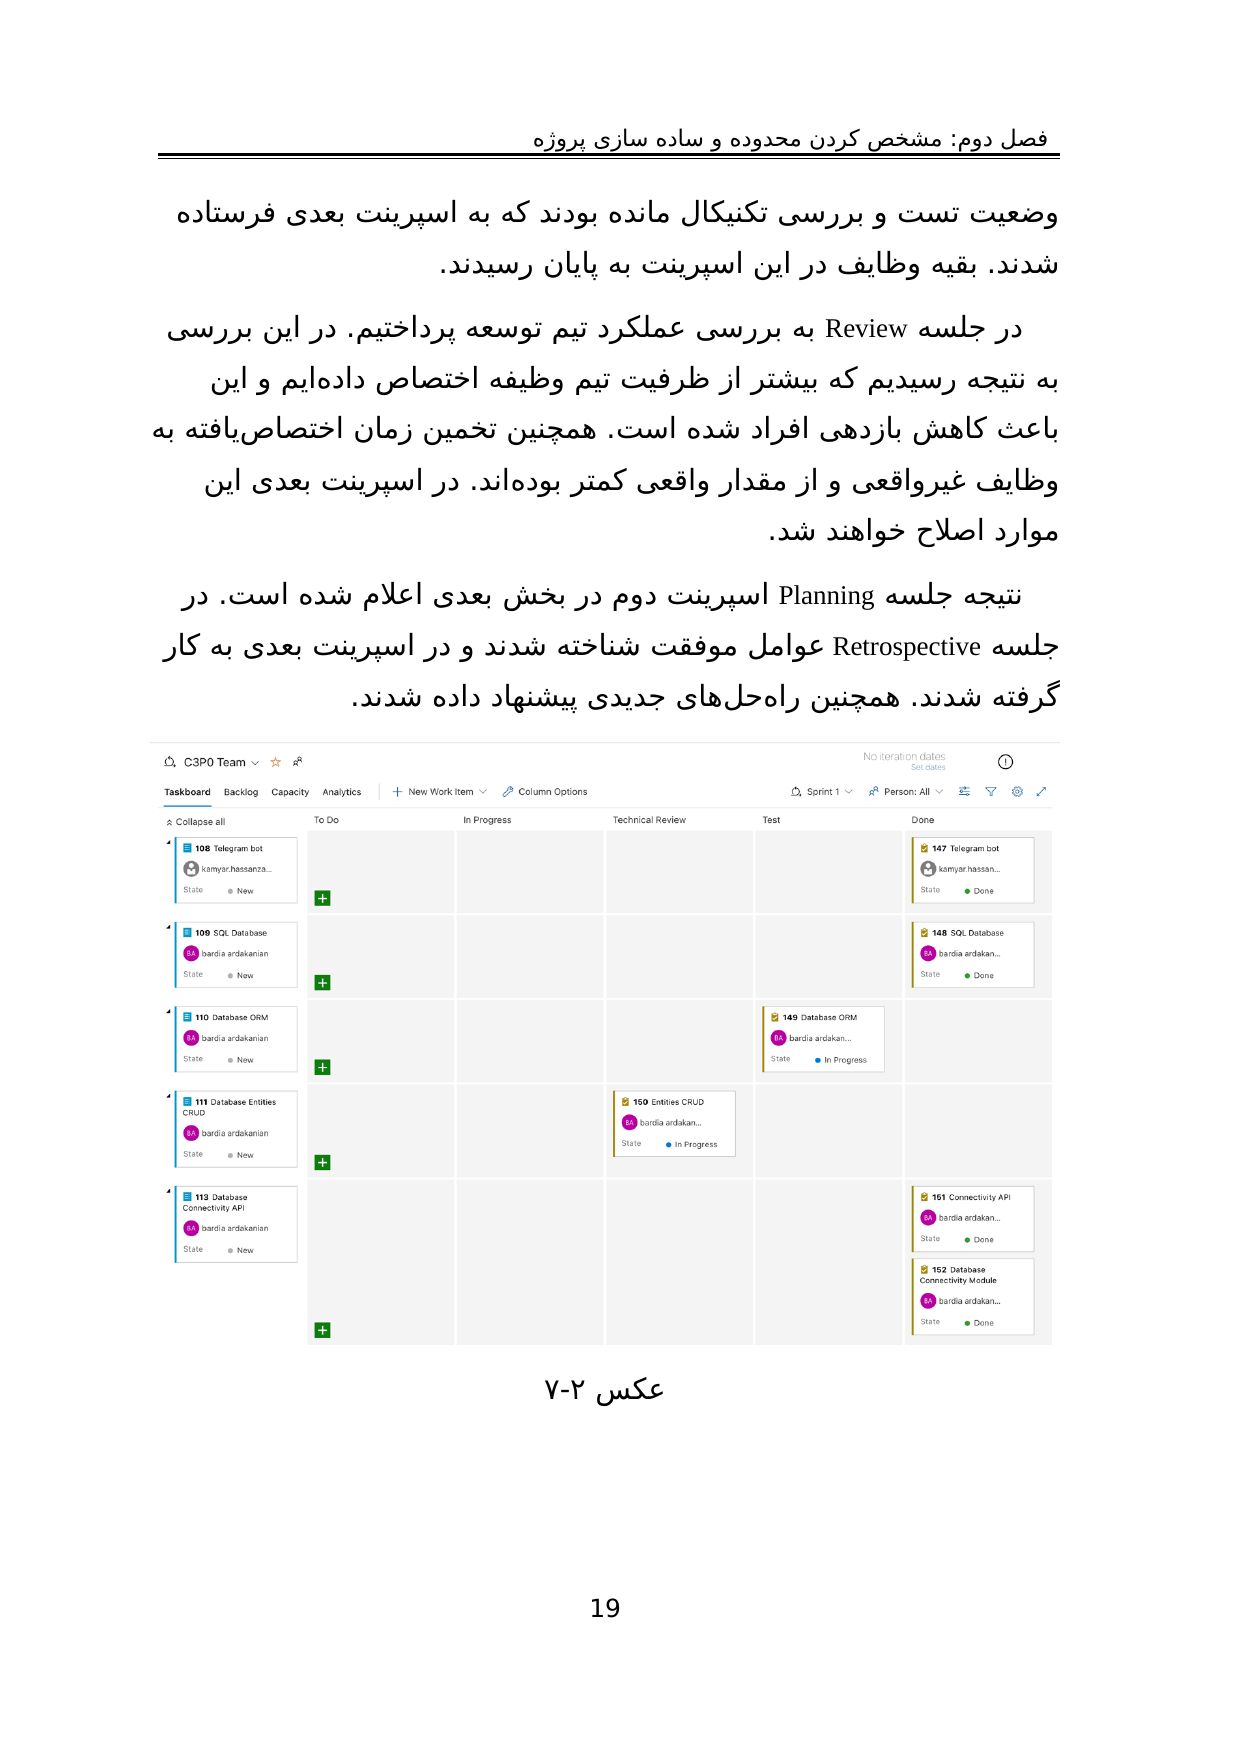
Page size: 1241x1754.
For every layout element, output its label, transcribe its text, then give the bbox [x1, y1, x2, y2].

text عکس ۲-۷ [150, 1373, 1060, 1407]
picture [150, 742, 1060, 1345]
text نتیجه جلسه Planning اسپرینت دوم در بخش‌ بعدی اعلام شده است. در جلسه Retrospective عوامل موفقت شناخته شدند و در اسپرینت بعدی به کار گرفته شدند. همچنین راه‌حل‌های جدیدی پیشنهاد داده شدند. [150, 577, 1060, 713]
text در جلسه Review به بررسی عملکرد تیم توسعه پرداختیم. در این بررسی به نتیجه رسیدیم که بیشتر از ظرفیت تیم وظیفه اختصاص داده‌ایم و این باعث کاهش بازدهی افراد شده است. همچنین تخمین زمان اختصاص‌یافته به وظایف غیرواقعی و از مقدار واقعی کمتر بوده‌اند. در اسپرینت بعدی این موارد اصلاح خواهند شد. [150, 310, 1060, 548]
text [150, 196, 1060, 281]
